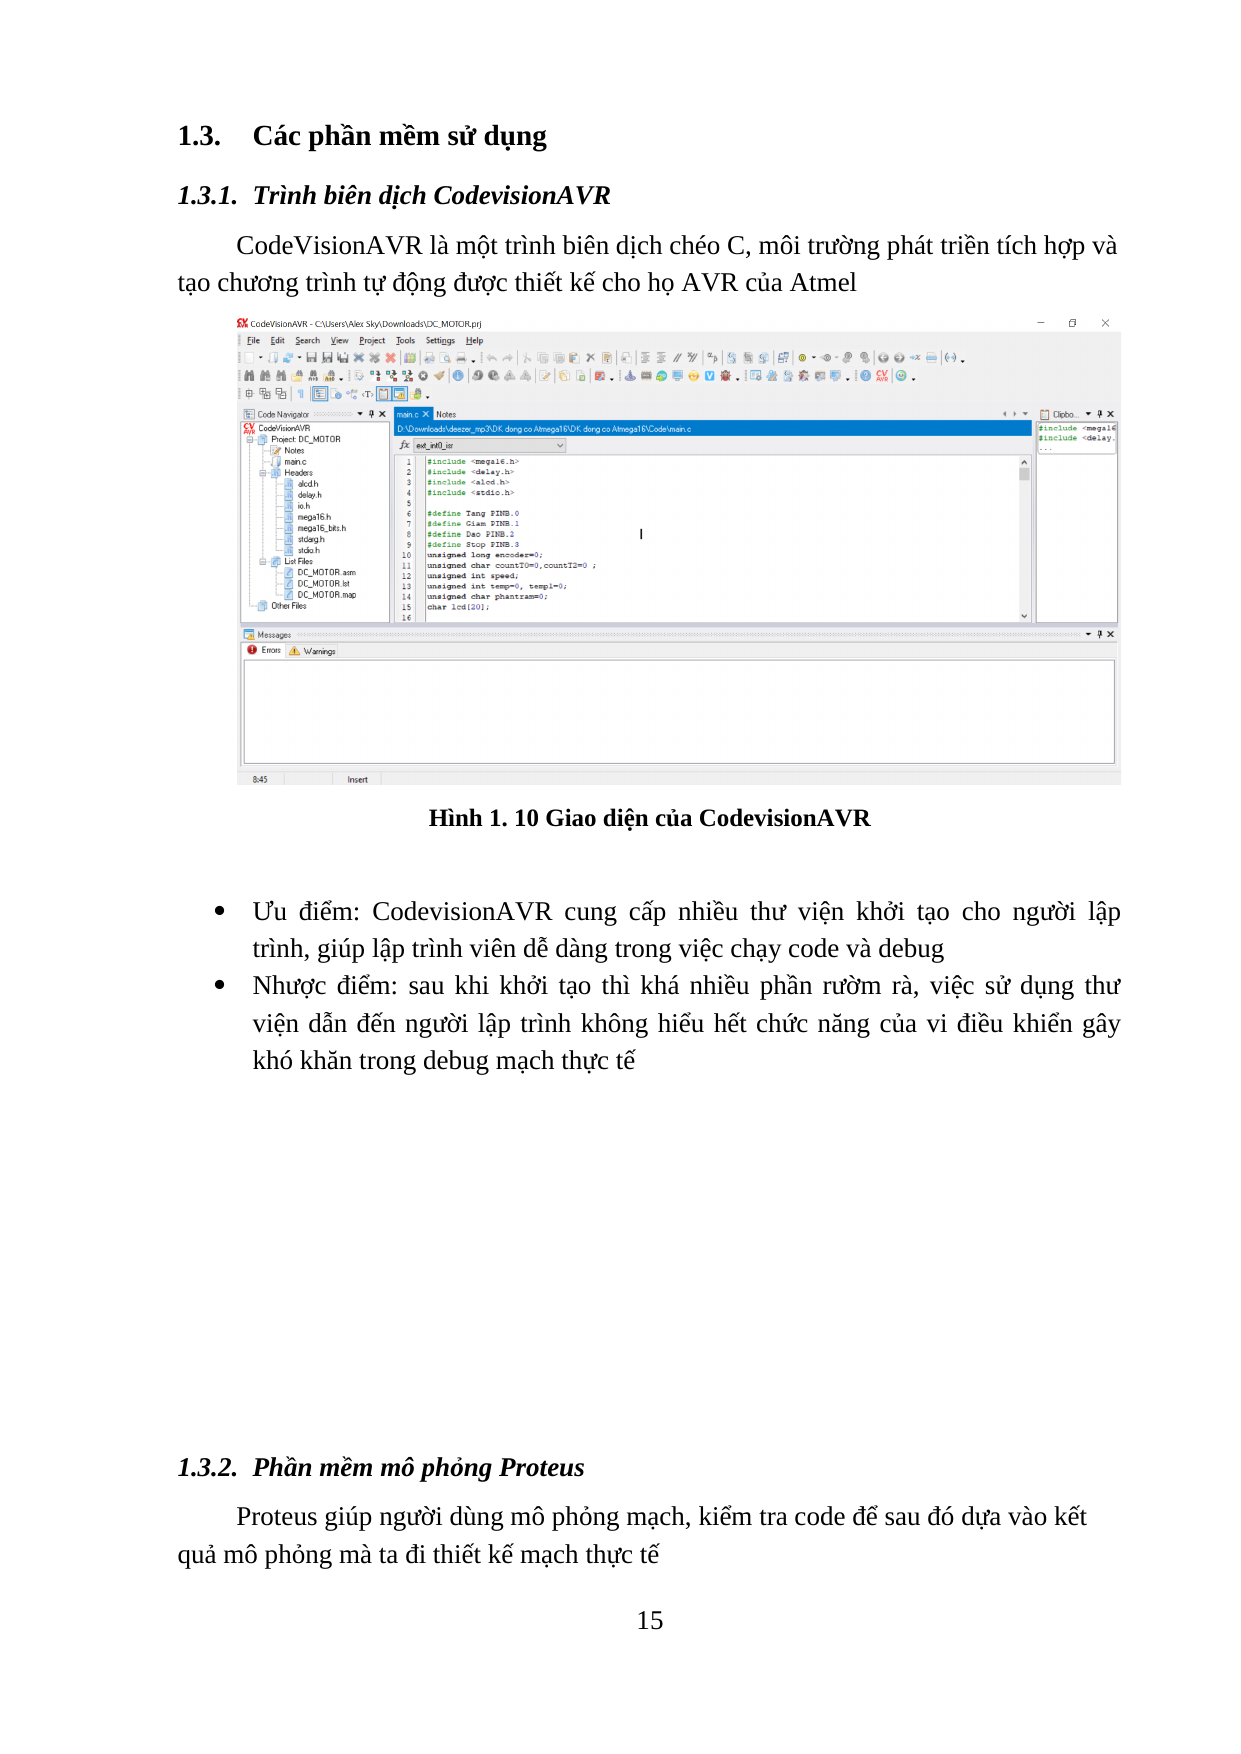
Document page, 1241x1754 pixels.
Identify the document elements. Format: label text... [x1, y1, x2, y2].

list Nhược điểm: sau khi khởi tạo thì khá nhiều phần rườm rà, việc sử dụng thư viện dẫn đến người lập trình không hiểu hết chức năng của vi điều khiển gây khó khăn trong debug mạch thực tế [215, 969, 1122, 1075]
list Ưu điểm: CodevisionAVR cung cấp nhiều thư viện khởi tạo cho người lập trình, giúp lập trình viên dễ dàng trong việc chạy code và debug [215, 894, 1122, 963]
picture [237, 316, 1122, 785]
text CodeVisionAVR là một trình biên dịch chéo C, môi trường phát triền tích hợp và tạo chương trình tự động được thiết kế cho họ AVR của Atmel [177, 229, 1122, 297]
subtitle Trình biên dịch CodevisionAVR [177, 179, 1122, 210]
subtitle Phần mềm mô phỏng Proteus [177, 1451, 1122, 1482]
text Proteus giúp người dùng mô phỏng mạch, kiểm tra code để sau đó dựa vào kết quả mô phỏng mà ta đi thiết kế mạch thực tế [177, 1500, 1122, 1569]
text Hình 1. 10 Giao diện của CodevisionAVR [177, 803, 1122, 832]
subtitle Các phần mềm sử dụng [177, 118, 1122, 152]
